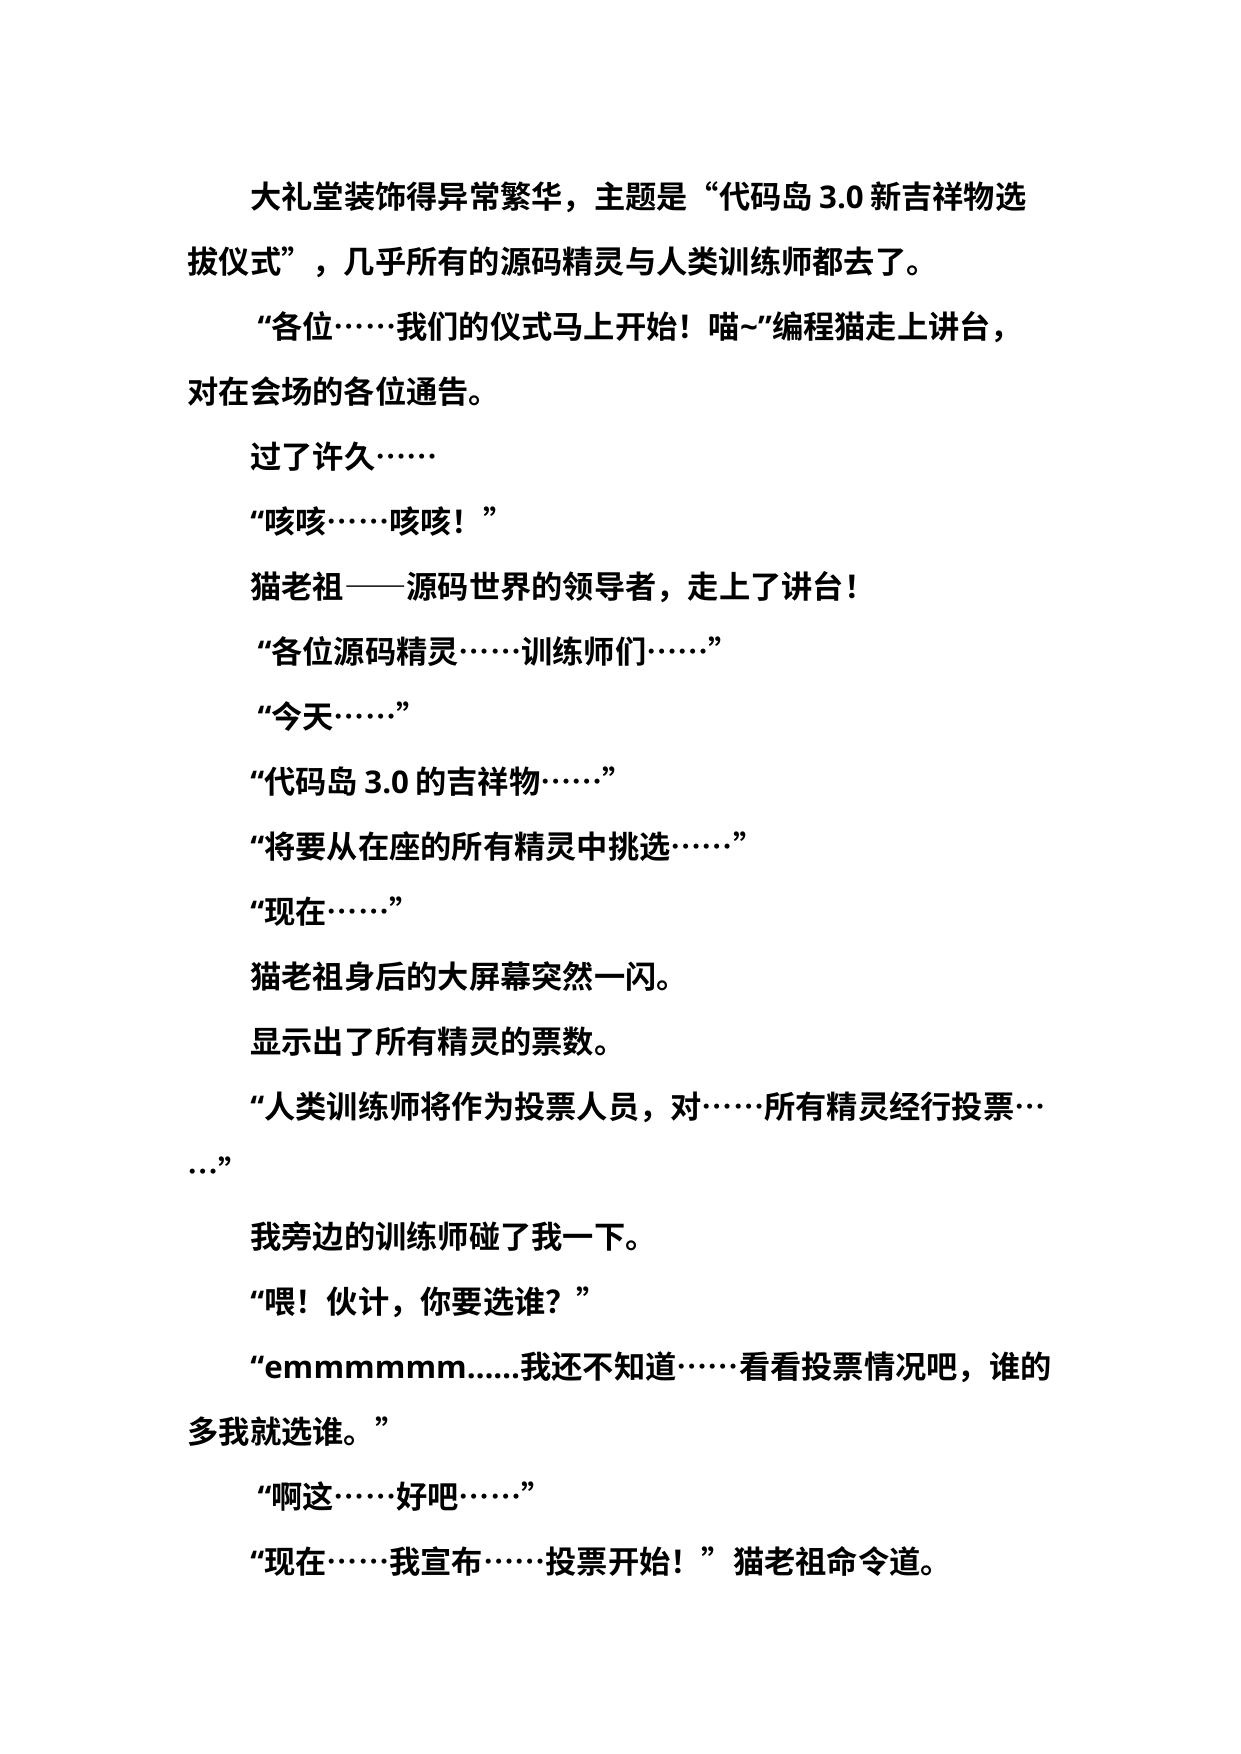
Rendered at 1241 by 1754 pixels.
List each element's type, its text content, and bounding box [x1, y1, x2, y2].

text 大礼堂装饰得异常繁华，主题是“代码岛3.0新吉祥物选拔仪式”，几乎所有的源码精灵与人类训练师都去了。 [187, 162, 1053, 292]
text “现在……我宣布……投票开始！”猫老祖命令道。 [187, 1527, 1053, 1592]
text “现在……” [187, 877, 1053, 942]
text “啊这……好吧……” [187, 1462, 1053, 1527]
text “各位……我们的仪式马上开始！喵~”编程猫走上讲台，对在会场的各位通告。 [187, 292, 1053, 422]
text “咳咳……咳咳！” [187, 487, 1053, 552]
text 猫老祖身后的大屏幕突然一闪。 [187, 942, 1053, 1007]
text 显示出了所有精灵的票数。 [187, 1007, 1053, 1072]
text 过了许久…… [187, 422, 1053, 487]
text “emmmmmm……我还不知道……看看投票情况吧，谁的多我就选谁。” [187, 1332, 1053, 1462]
text 我旁边的训练师碰了我一下。 [187, 1202, 1053, 1267]
text “将要从在座的所有精灵中挑选……” [187, 812, 1053, 877]
text “人类训练师将作为投票人员，对……所有精灵经行投票……” [187, 1072, 1053, 1202]
text “今天……” [187, 682, 1053, 747]
text “各位源码精灵……训练师们……” [187, 617, 1053, 682]
text 猫老祖——源码世界的领导者，走上了讲台！ [187, 552, 1053, 617]
text “喂！伙计，你要选谁？” [187, 1267, 1053, 1332]
text “代码岛3.0的吉祥物……” [187, 747, 1053, 812]
